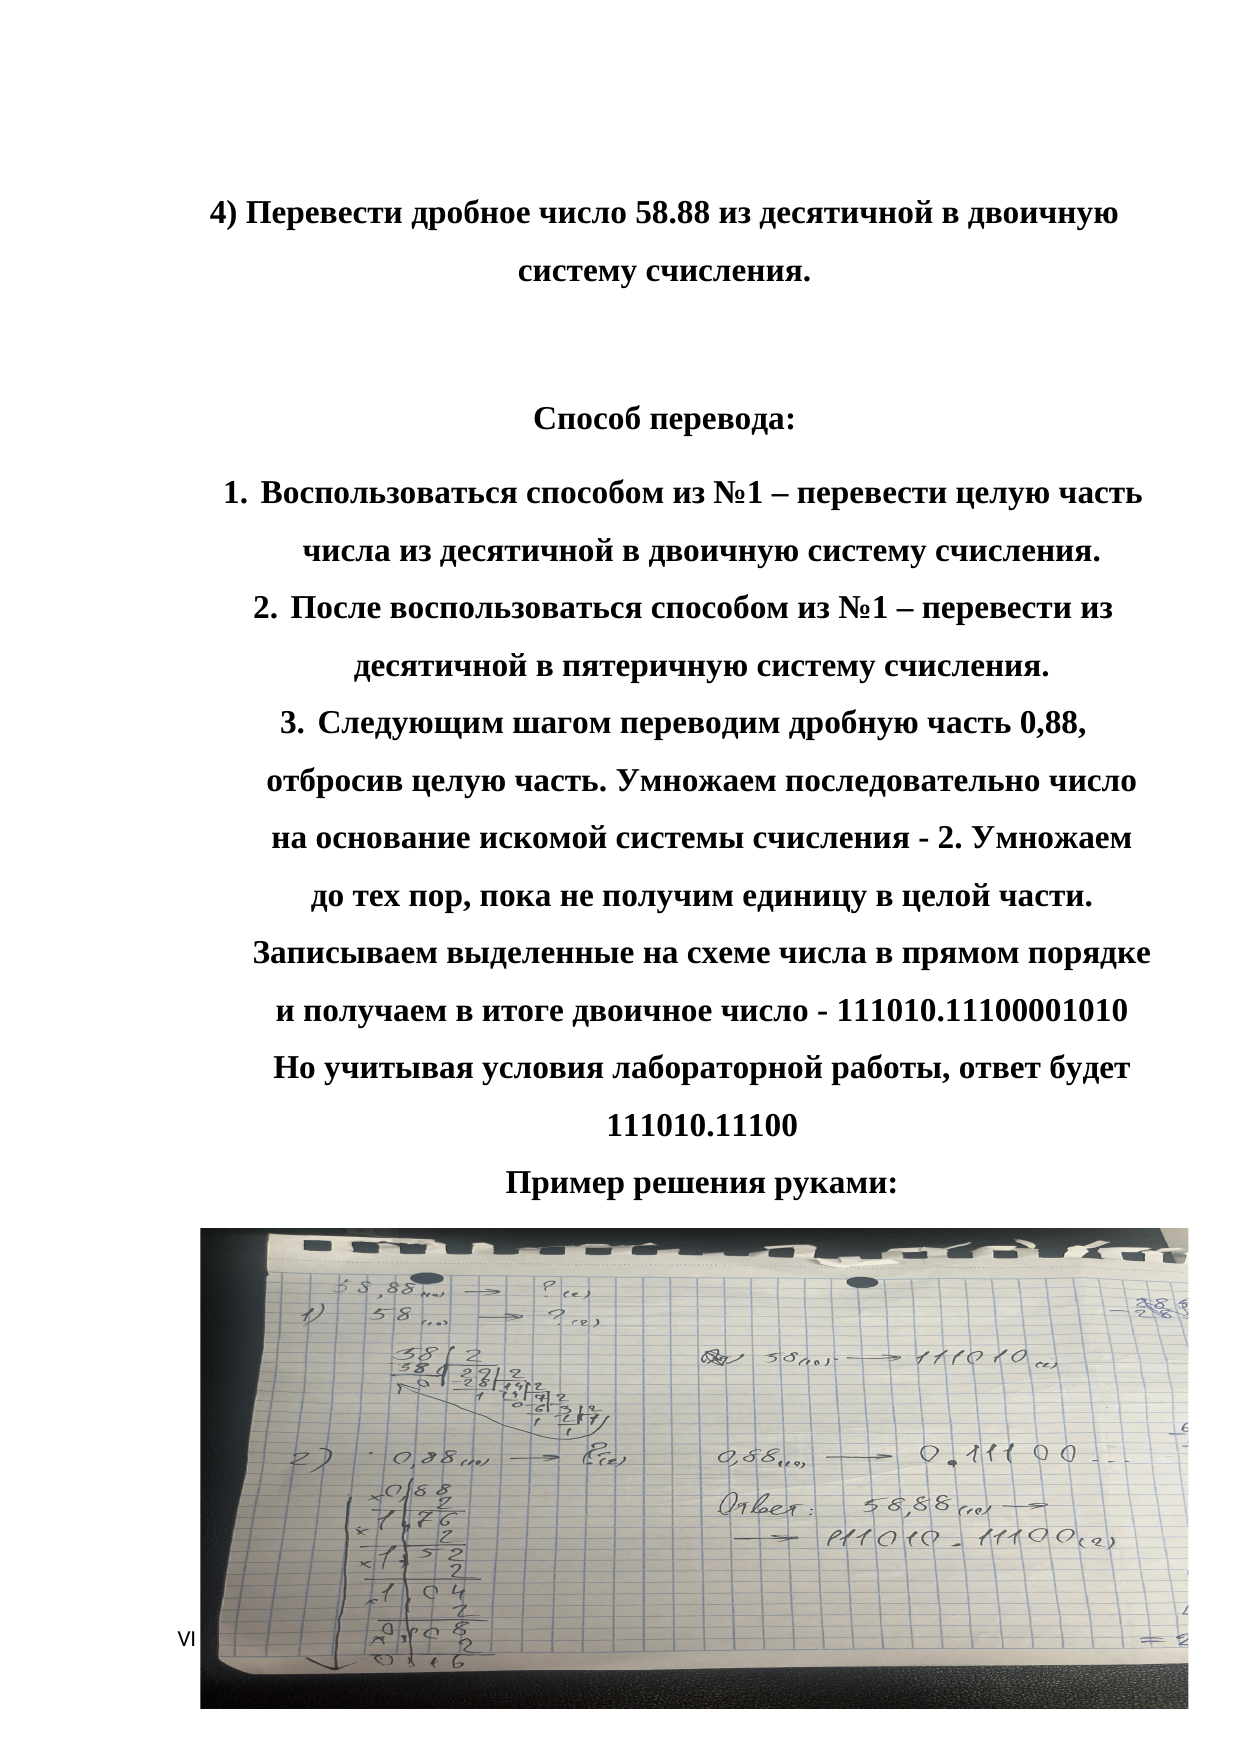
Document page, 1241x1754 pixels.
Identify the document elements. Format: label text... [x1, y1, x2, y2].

list После воспользоваться способом из №1 – перевести из десятичной в пятеричную систему счисления. [215, 587, 1152, 683]
text Способ перевода: [177, 398, 1152, 436]
list Пример решения руками: [252, 1162, 1152, 1201]
list Следующим шагом переводим дробную часть 0,88, отбросив целую часть. Умножаем последовательно число на основание искомой системы счисления - 2. Умножаем до тех пор, пока не получим единицу в целой части. Записываем выделенные на схеме числа в прямом порядке и получаем в итоге двоичное число - 111010.11100001010 [215, 702, 1152, 1028]
picture [200, 1228, 1189, 1709]
list Воспользоваться способом из №1 – перевести целую часть числа из десятичной в двоичную систему счисления. [215, 472, 1152, 568]
text 4) Перевести дробное число 58.88 из десятичной в двоичную систему счисления. [177, 192, 1152, 288]
list Но учитывая условия лабораторной работы, ответ будет 111010.11100 [252, 1047, 1152, 1143]
